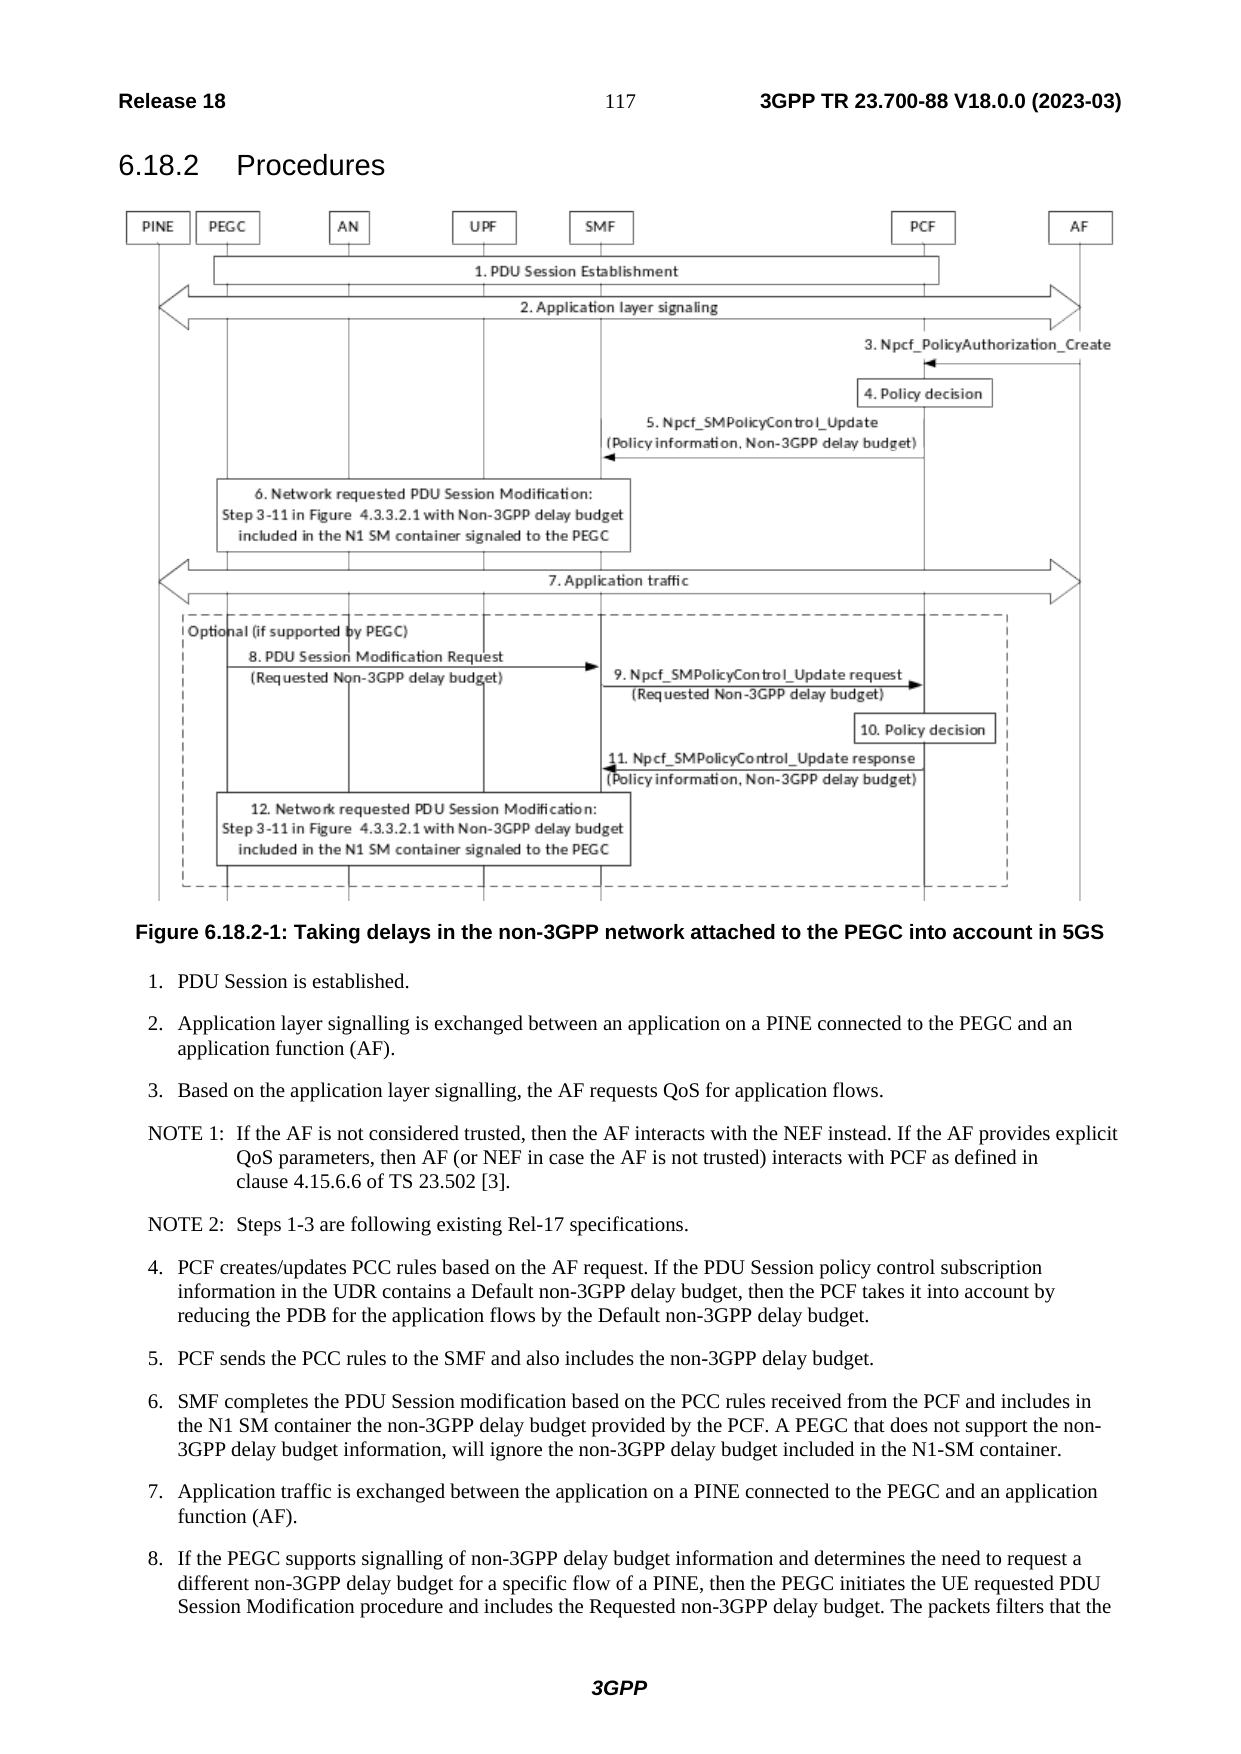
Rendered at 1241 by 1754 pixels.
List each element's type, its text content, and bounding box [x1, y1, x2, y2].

subtitle 6.18.2 Procedures [118, 147, 1122, 181]
text NOTE 1: If the AF is not considered trusted, then the AF interacts with the NEF instead. If the AF provides explicit QoS parameters, then AF (or NEF in case the AF is not trusted) interacts with PCF as defined in clause 4.15.6.6 of TS 23.502 [3]. [148, 1121, 1122, 1193]
text Figure 6.18.2-1: Taking delays in the non-3GPP network attached to the PEGC into account in 5GS [118, 919, 1122, 943]
text 2. Application layer signalling is exchanged between an application on a PINE connected to the PEGC and an application function (AF). [148, 1011, 1122, 1059]
text 7. Application traffic is exchanged between the application on a PINE connected to the PEGC and an application function (AF). [148, 1479, 1122, 1528]
text NOTE 2: Steps 1-3 are following existing Rel-17 specifications. [148, 1212, 1122, 1236]
text 3. Based on the application layer signalling, the AF requests QoS for application flows. [148, 1078, 1122, 1102]
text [148, 1546, 1122, 1618]
text 4. PCF creates/updates PCC rules based on the AF request. If the PDU Session policy control subscription information in the UDR contains a Default non-3GPP delay budget, then the PCF takes it into account by reducing the PDB for the application flows by the Default non-3GPP delay budget. [148, 1255, 1122, 1327]
text 1. PDU Session is established. [148, 968, 1122, 993]
text 5. PCF sends the PCC rules to the SMF and also includes the non-3GPP delay budget. [148, 1346, 1122, 1370]
text 6. SMF completes the PDU Session modification based on the PCC rules received from the PCF and includes in the N1 SM container the non-3GPP delay budget provided by the PCF. A PEGC that does not support the non-3GPP delay budget information, will ignore the non-3GPP delay budget included in the N1-SM container. [148, 1388, 1122, 1461]
